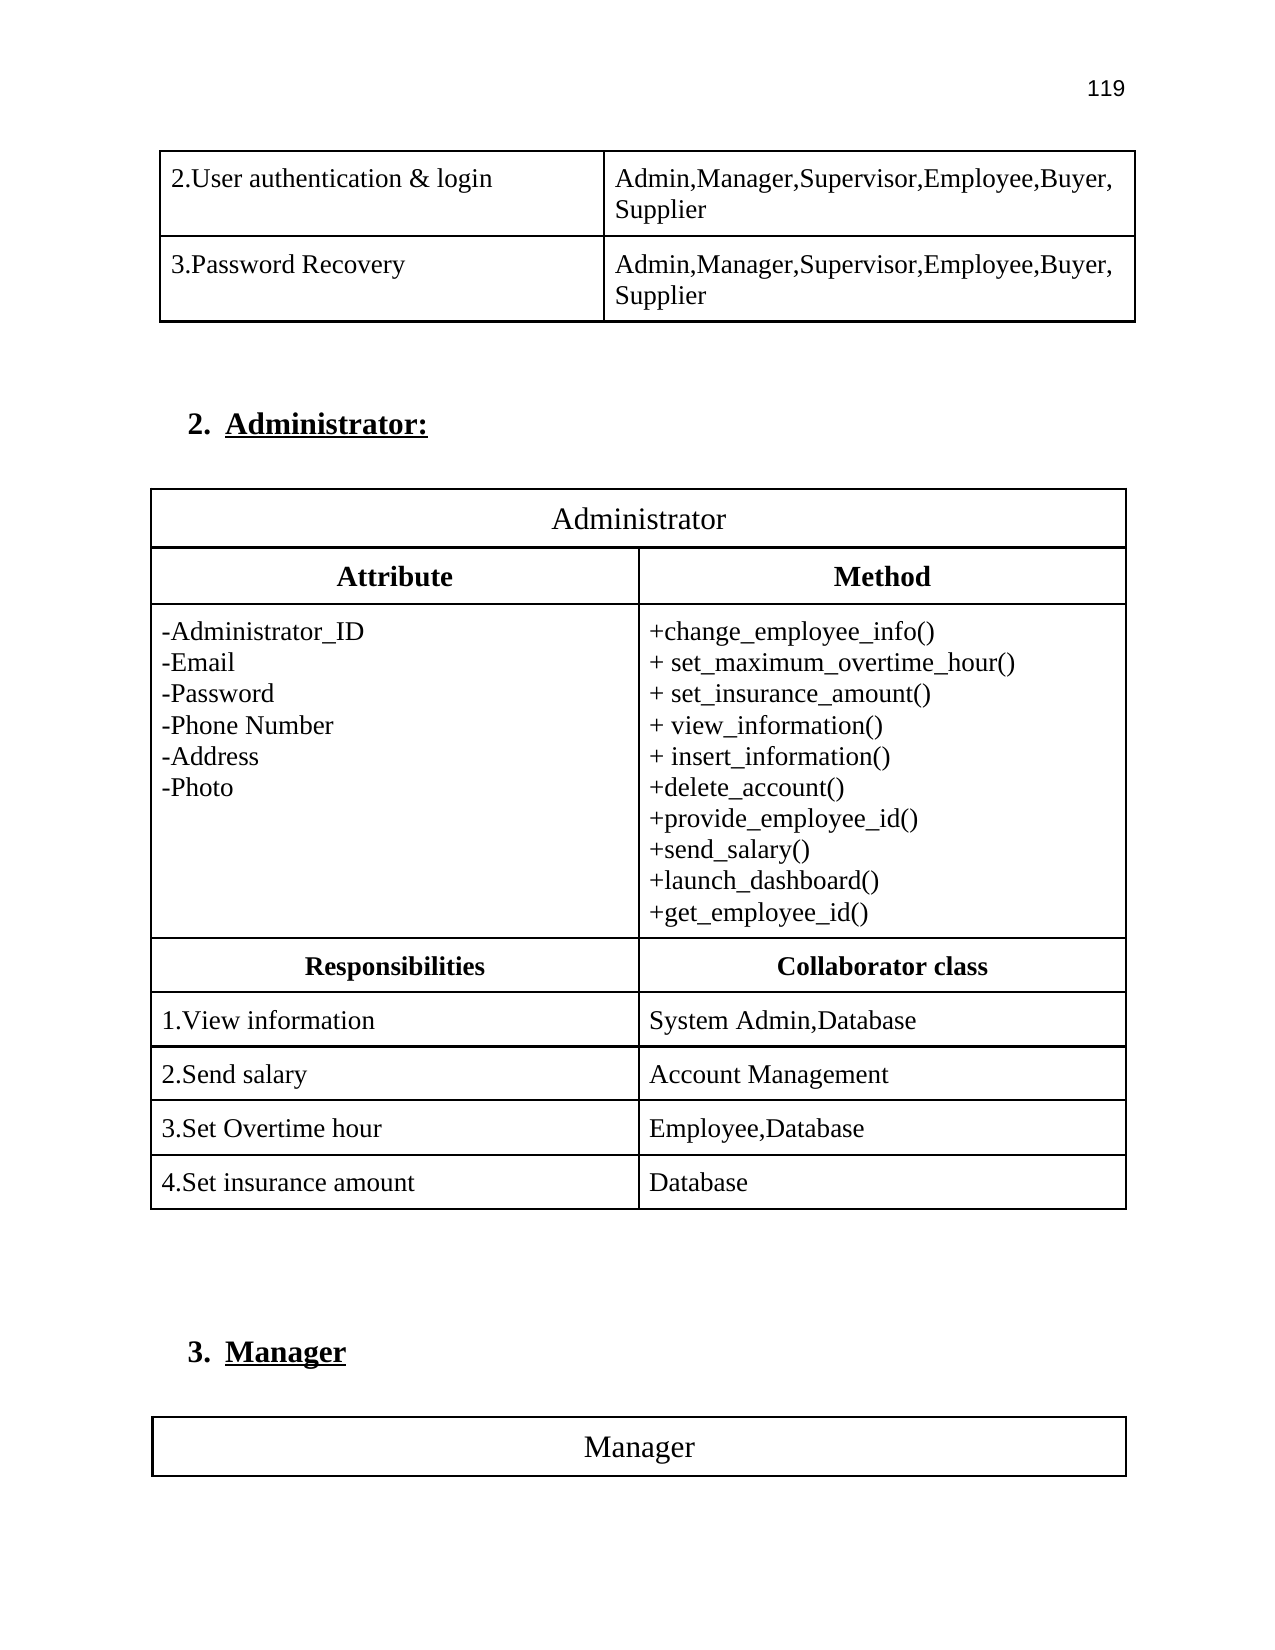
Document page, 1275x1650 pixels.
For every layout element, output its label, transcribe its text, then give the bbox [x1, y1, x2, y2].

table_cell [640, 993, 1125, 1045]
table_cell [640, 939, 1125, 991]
list Manager [187, 1333, 1125, 1369]
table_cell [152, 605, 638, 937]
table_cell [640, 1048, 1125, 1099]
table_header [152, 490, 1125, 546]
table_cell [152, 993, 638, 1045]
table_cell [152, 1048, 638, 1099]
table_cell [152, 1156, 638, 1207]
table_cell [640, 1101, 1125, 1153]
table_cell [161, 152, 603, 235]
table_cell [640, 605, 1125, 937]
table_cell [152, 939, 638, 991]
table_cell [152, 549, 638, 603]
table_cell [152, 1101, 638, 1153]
list Administrator: [187, 405, 1125, 441]
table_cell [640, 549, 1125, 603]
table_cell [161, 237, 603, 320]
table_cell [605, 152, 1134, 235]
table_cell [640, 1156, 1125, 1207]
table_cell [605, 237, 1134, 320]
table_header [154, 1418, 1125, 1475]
